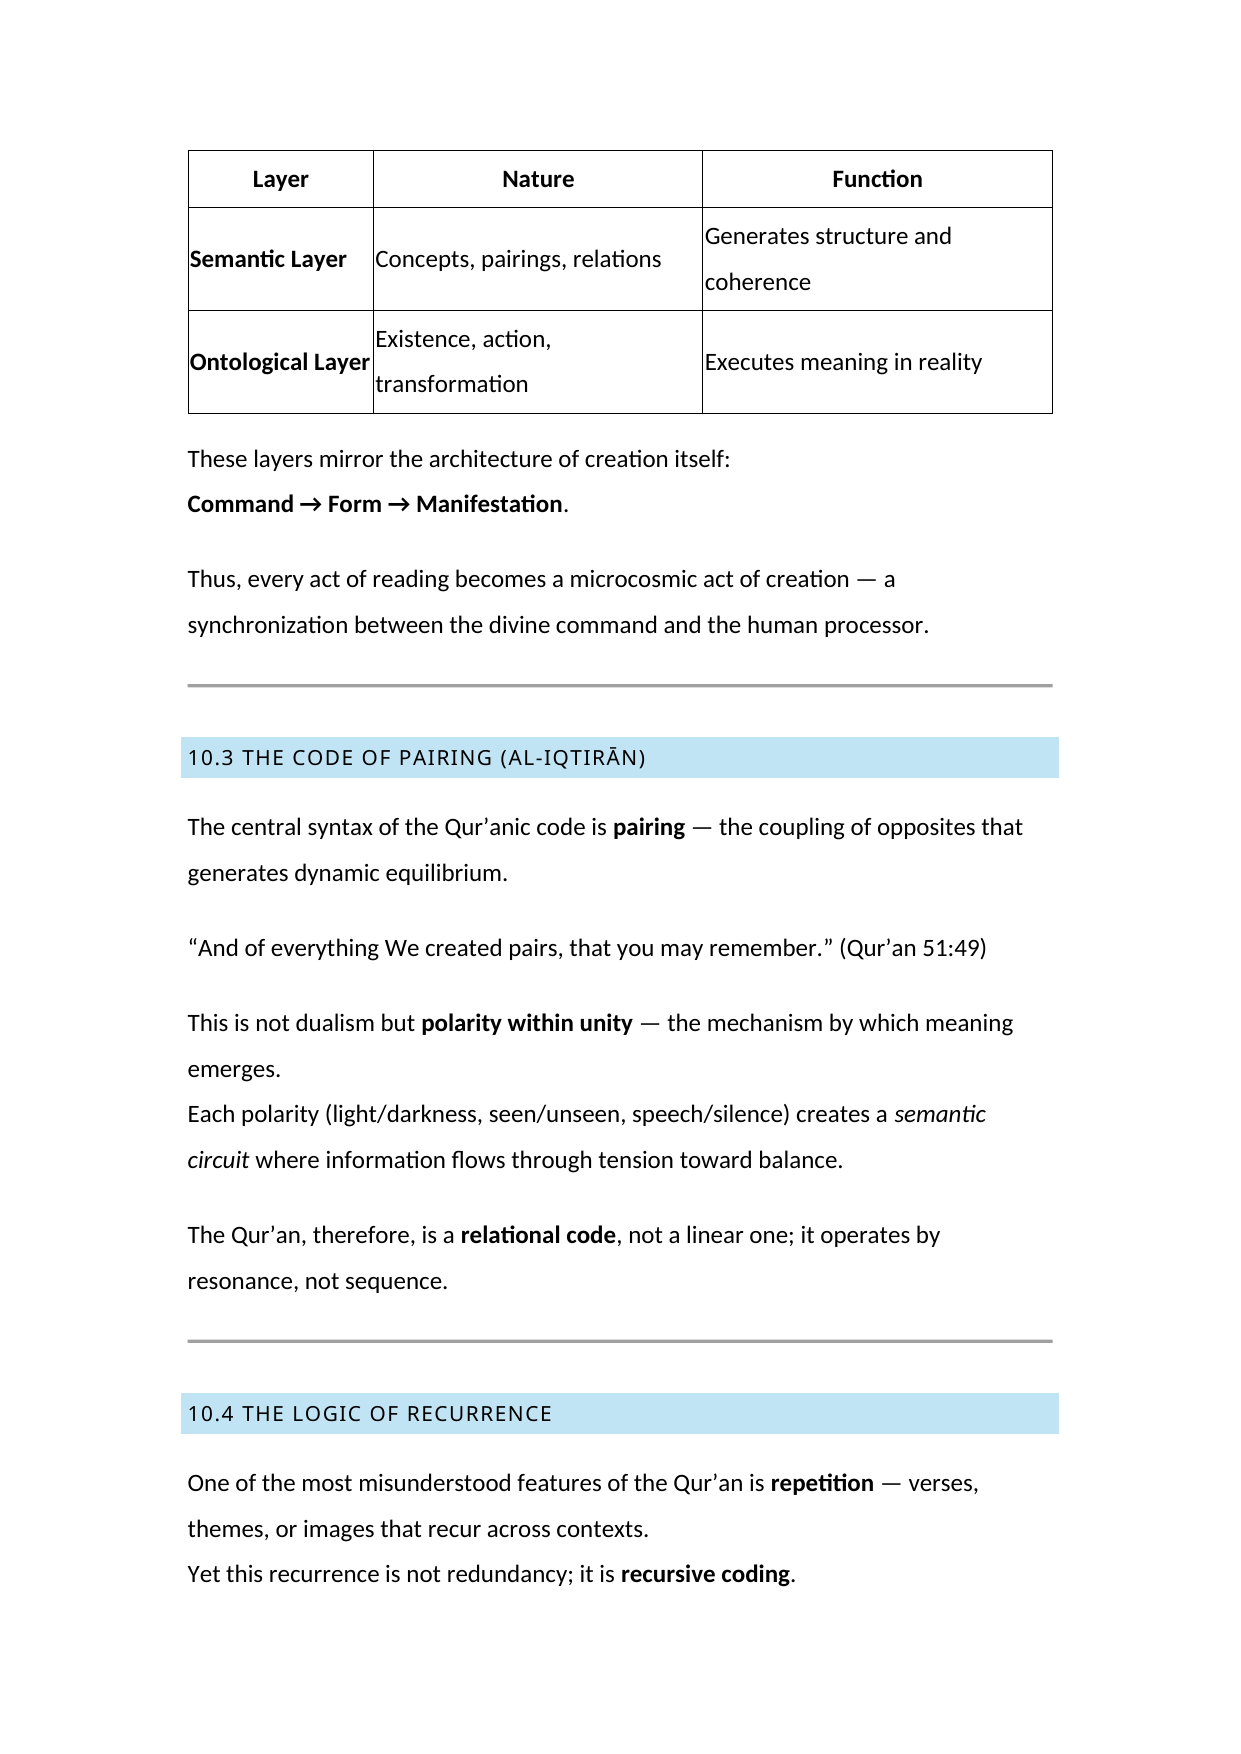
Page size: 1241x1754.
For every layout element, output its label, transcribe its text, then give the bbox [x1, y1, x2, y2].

table_cell Generates structure and coherence [703, 208, 1052, 310]
table_header Function [703, 151, 1052, 207]
table_cell Existence, action, transformation [374, 311, 702, 413]
text The Qur’an, therefore, is a relational code, not a linear one; it operates by resonance, not sequence. [187, 1219, 1053, 1295]
text “And of everything We created pairs, that you may remember.” (Qur’an 51:49) [187, 932, 1053, 963]
table_cell Executes meaning in reality [703, 311, 1052, 413]
subtitle The Logic of Recurrence [188, 1399, 1053, 1427]
text The central syntax of the Qur’anic code is pairing — the coupling of opposites that generates dynamic equilibrium. [187, 811, 1053, 888]
subtitle The Code of Pairing (al-Iqtirān) [188, 744, 1053, 772]
table_cell Semantic Layer [189, 208, 373, 310]
text This is not dualism but polarity within unity — the mechanism by which meaning emerges. Each polarity (light/darkness, seen/unseen, speech/silence) creates a semantic circuit where information flows through tension toward balance. [187, 1007, 1053, 1175]
table_cell Concepts, pairings, relations [374, 208, 702, 310]
table_cell Ontological Layer [189, 311, 373, 413]
text These layers mirror the architecture of creation itself: Command → Form → Manifestation. [187, 443, 1053, 519]
table_header Nature [374, 151, 702, 207]
text Thus, every act of reading becomes a microcosmic act of creation — a synchronization between the divine command and the human processor. [187, 563, 1053, 640]
table_header Layer [189, 151, 373, 207]
text One of the most misunderstood features of the Qur’an is repetition — verses, themes, or images that recur across contexts. Yet this recurrence is not redundancy; it is recursive coding. [187, 1467, 1053, 1589]
